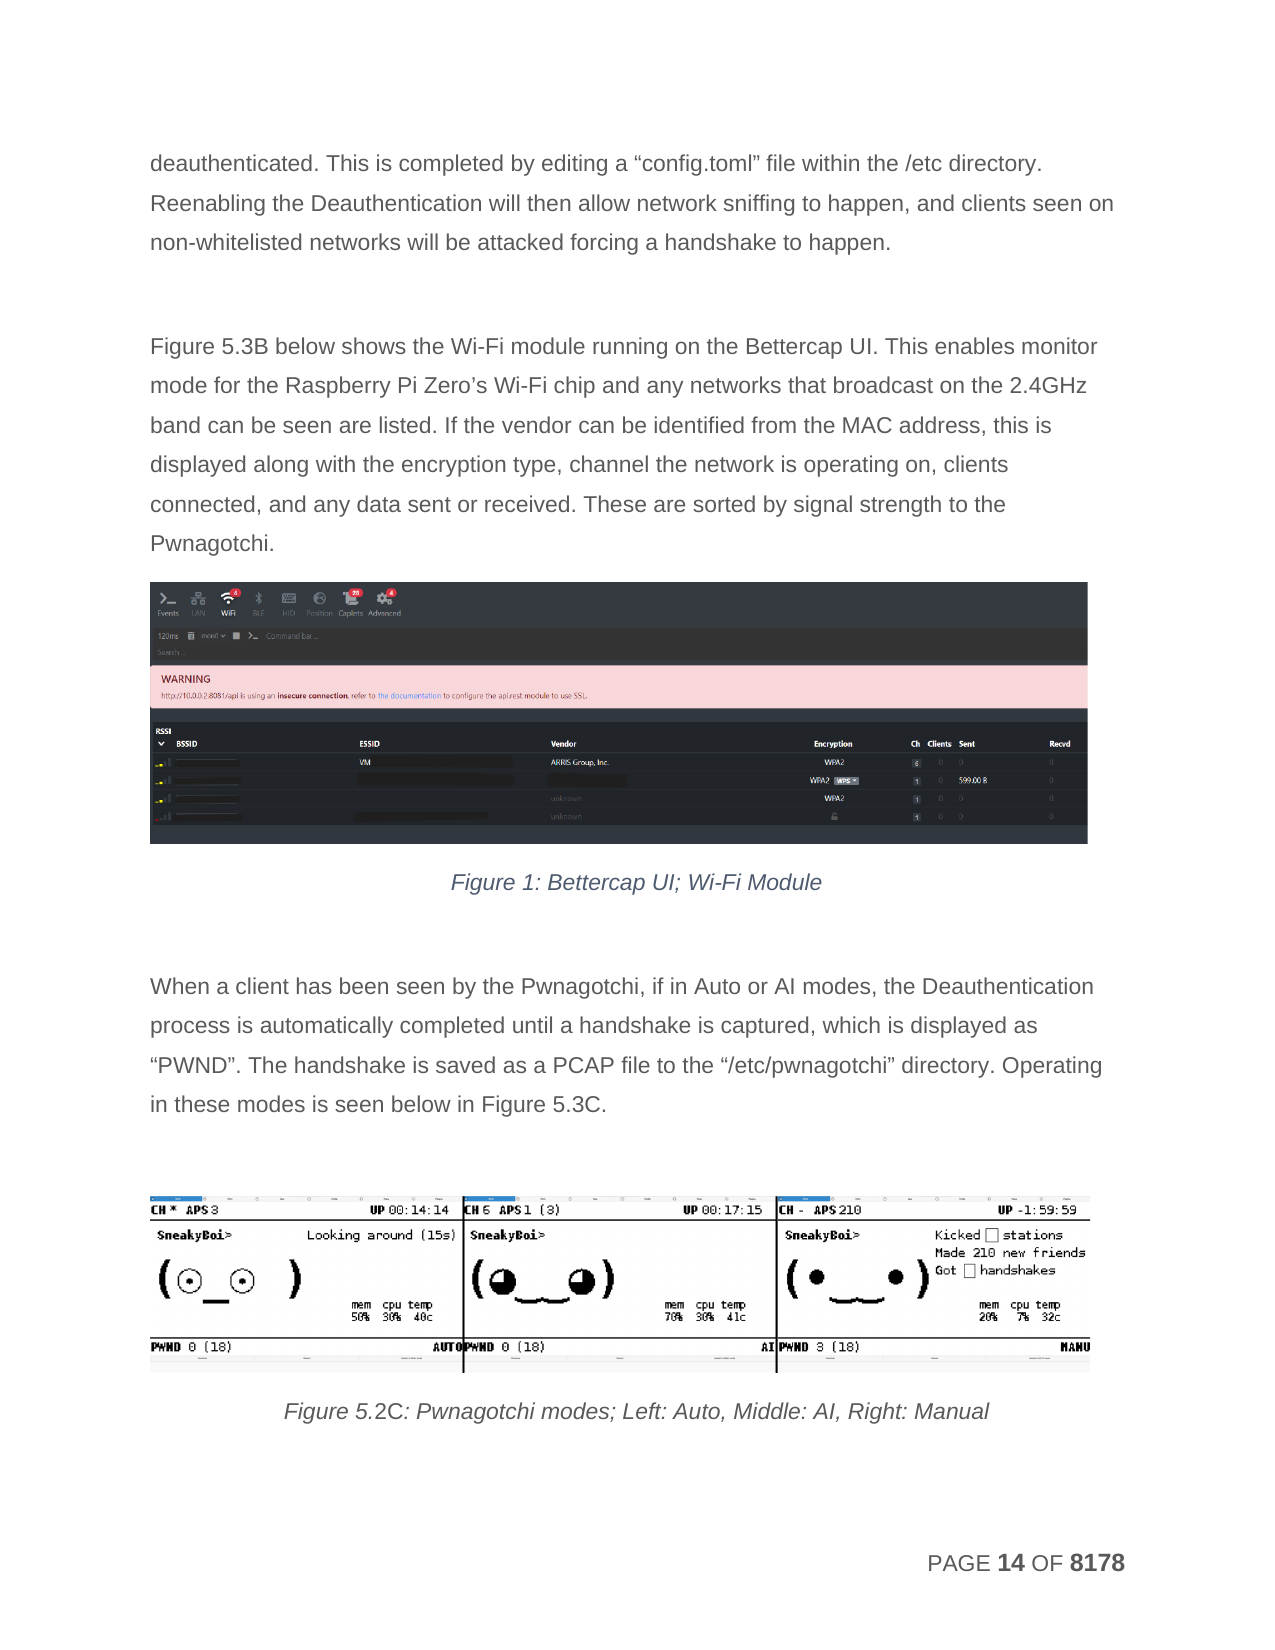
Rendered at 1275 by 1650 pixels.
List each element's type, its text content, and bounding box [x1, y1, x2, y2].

text Figure 5.2C: Pwnagotchi modes; Left: Auto, Middle: AI, Right: Manual [150, 1398, 1125, 1424]
picture [150, 1195, 1091, 1373]
text When a client has been seen by the Pwnagotchi, if in Auto or AI modes, the Deauthentication process is automatically completed until a handshake is captured, which is displayed as “PWND”. The handshake is saved as a PCAP file to the “/etc/pwnagotchi” directory. Operating in these modes is seen below in Figure 5.3C. [150, 973, 1125, 1118]
picture [150, 582, 1088, 844]
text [150, 150, 1125, 255]
text Figure 5.3B below shows the Wi-Fi module running on the Bettercap UI. This enables monitor mode for the Raspberry Pi Zero’s Wi-Fi chip and any networks that broadcast on the 2.4GHz band can be seen are listed. If the vendor can be identified from the MAC address, this is displayed along with the encryption type, channel the network is operating on, clients connected, and any data sent or received. These are sorted by signal strength to the Pwnagotchi. [150, 333, 1125, 557]
